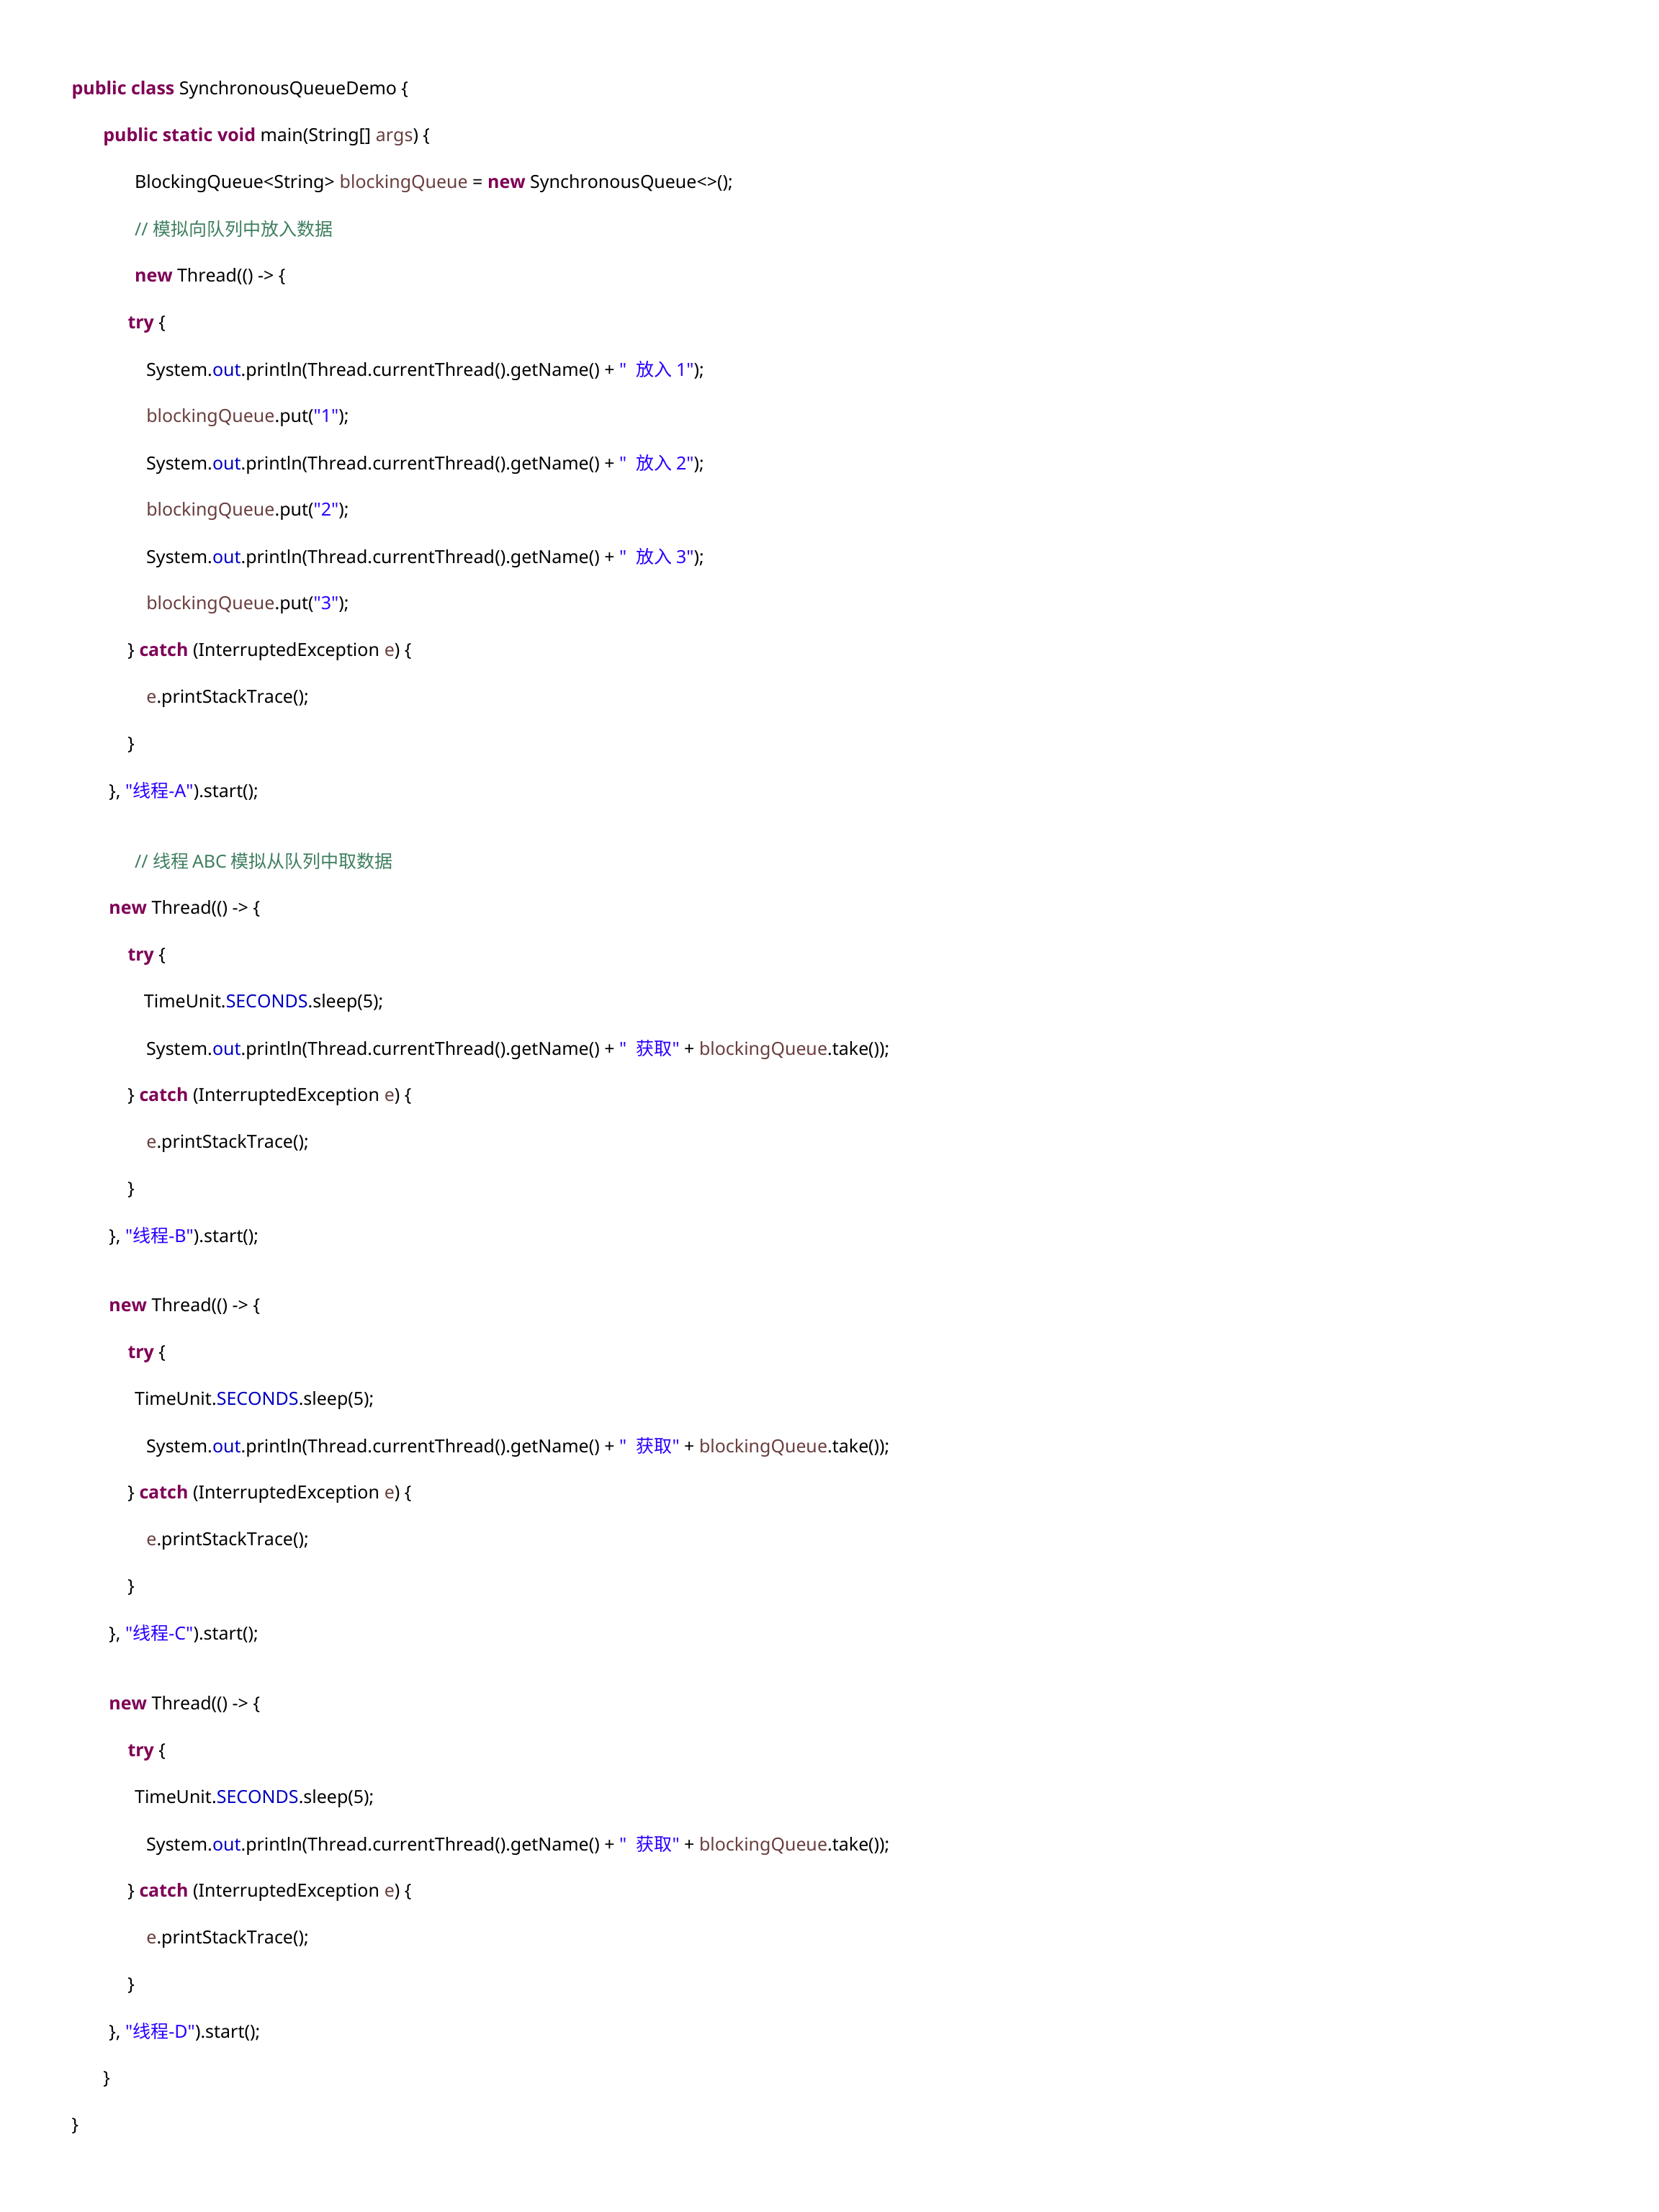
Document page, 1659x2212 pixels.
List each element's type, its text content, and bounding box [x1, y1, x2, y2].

text BlockingQueue<String> blockingQueue = new SynchronousQueue<>(); [71, 158, 1604, 204]
text new Thread(() -> { [71, 251, 1604, 298]
text } [71, 1960, 1604, 2007]
text e.printStackTrace(); [71, 1118, 1604, 1164]
text e.printStackTrace(); [71, 673, 1604, 719]
text } catch (InterruptedException e) { [71, 626, 1604, 673]
text System.out.println(Thread.currentThread().getName() + " 放入 1"); [71, 345, 1604, 392]
text } [71, 1164, 1604, 1211]
text System.out.println(Thread.currentThread().getName() + " 放入 3"); [71, 532, 1604, 579]
text try { [71, 298, 1604, 345]
text } [71, 2100, 1604, 2147]
text blockingQueue.put("1"); [71, 392, 1604, 439]
text TimeUnit.SECONDS.sleep(5); [71, 1773, 1604, 1820]
text System.out.println(Thread.currentThread().getName() + " 获取" + blockingQueue.take()); [71, 1024, 1604, 1071]
text System.out.println(Thread.currentThread().getName() + " 获取" + blockingQueue.take()); [71, 1421, 1604, 1468]
text } [71, 1562, 1604, 1609]
text System.out.println(Thread.currentThread().getName() + " 放入 2"); [71, 439, 1604, 485]
text }, "线程-B").start(); [71, 1211, 1604, 1258]
text } catch (InterruptedException e) { [71, 1071, 1604, 1118]
text e.printStackTrace(); [71, 1515, 1604, 1562]
text }, "线程-A").start(); [71, 766, 1604, 813]
text e.printStackTrace(); [71, 1913, 1604, 1960]
text // 模拟向队列中放入数据 [71, 204, 1604, 251]
text public class SynchronousQueueDemo { [71, 64, 1604, 111]
text new Thread(() -> { [71, 1679, 1604, 1726]
text new Thread(() -> { [71, 1281, 1604, 1328]
text TimeUnit.SECONDS.sleep(5); [71, 1375, 1604, 1421]
text } [71, 719, 1604, 766]
text try { [71, 930, 1604, 977]
text } catch (InterruptedException e) { [71, 1468, 1604, 1515]
text // 线程ABC模拟从队列中取数据 [71, 837, 1604, 884]
text TimeUnit.SECONDS.sleep(5); [71, 977, 1604, 1024]
text } catch (InterruptedException e) { [71, 1866, 1604, 1913]
text } [71, 2054, 1604, 2100]
text System.out.println(Thread.currentThread().getName() + " 获取" + blockingQueue.take()); [71, 1820, 1604, 1866]
text try { [71, 1726, 1604, 1773]
text }, "线程-D").start(); [71, 2007, 1604, 2054]
text try { [71, 1328, 1604, 1375]
text public static void main(String[] args) { [71, 111, 1604, 158]
text }, "线程-C").start(); [71, 1609, 1604, 1655]
text blockingQueue.put("2"); [71, 485, 1604, 532]
text blockingQueue.put("3"); [71, 579, 1604, 626]
text new Thread(() -> { [71, 884, 1604, 930]
